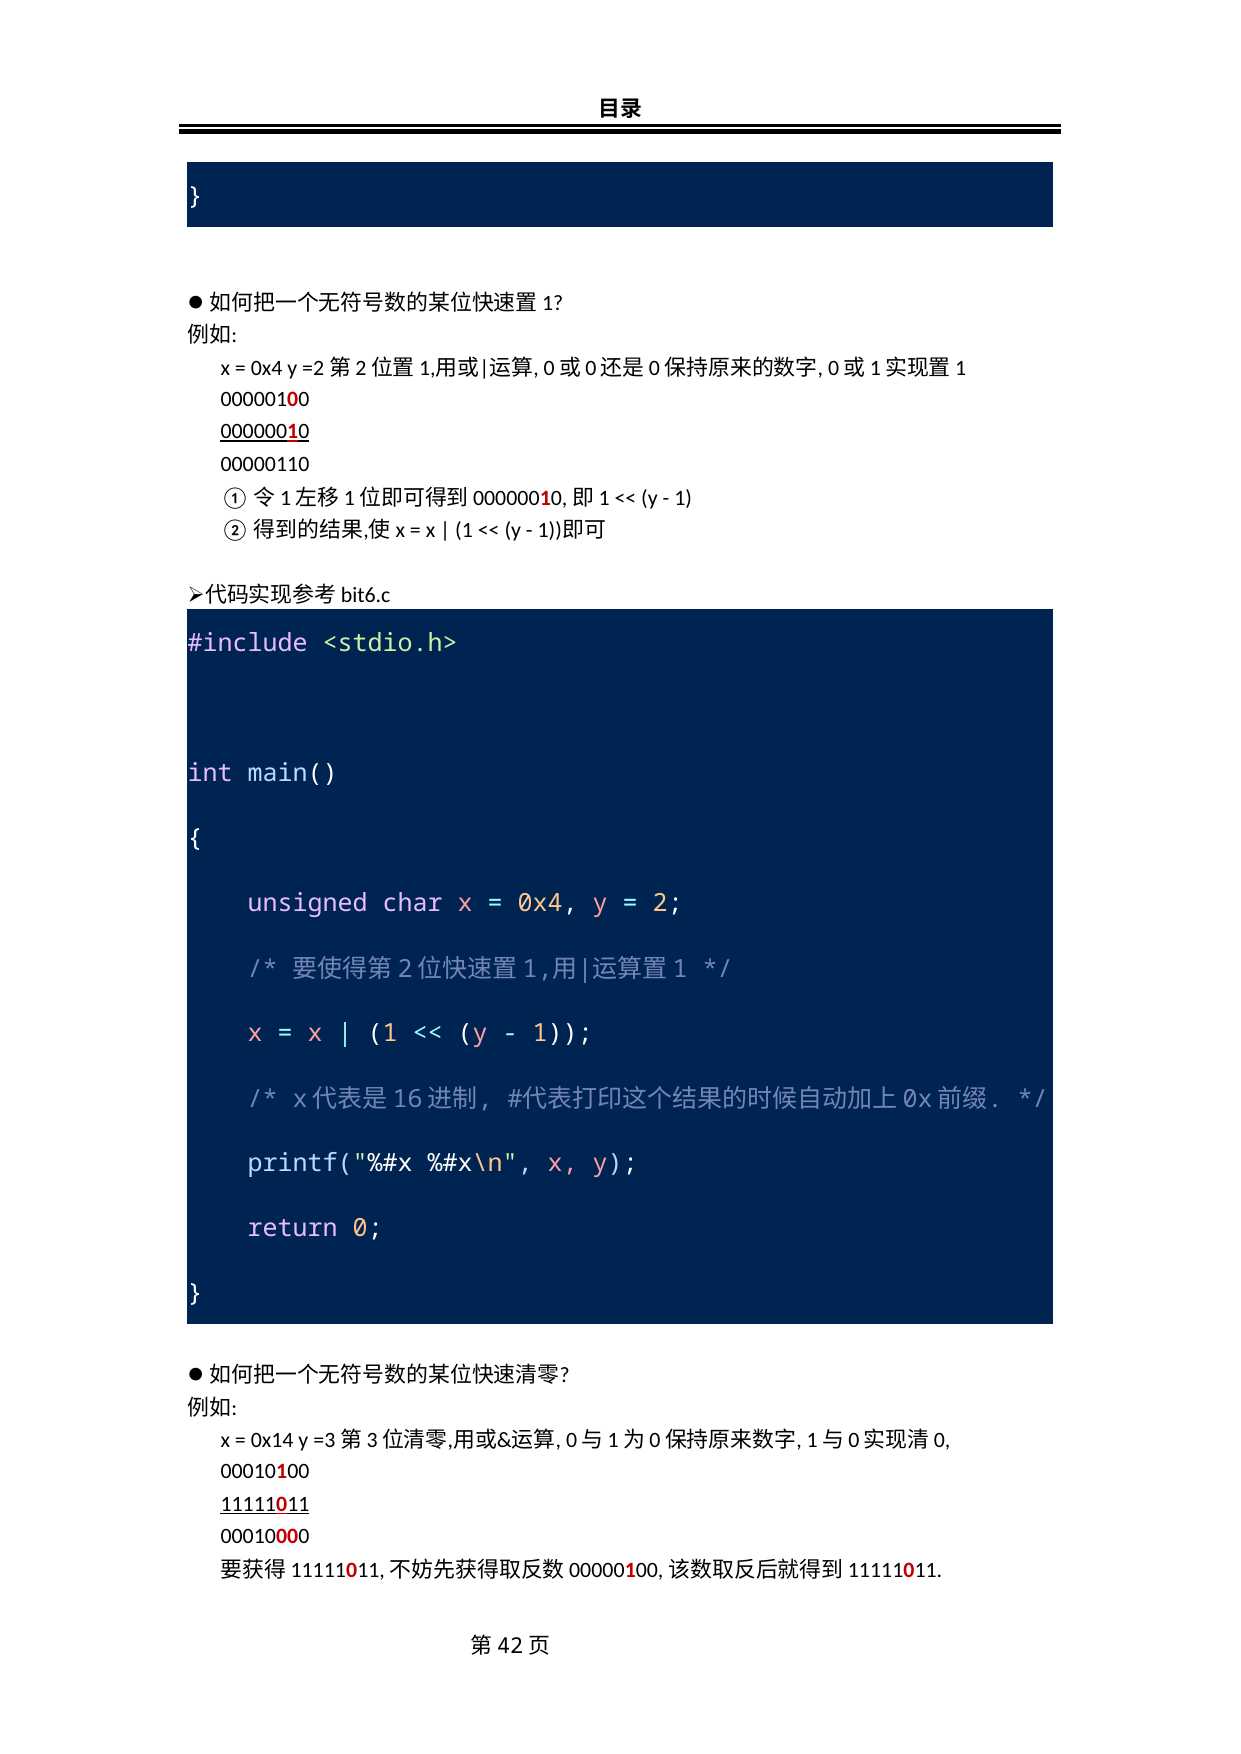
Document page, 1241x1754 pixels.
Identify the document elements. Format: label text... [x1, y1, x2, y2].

text x = x | (1 << (y - 1)); [187, 999, 1053, 1064]
text } [187, 162, 1053, 227]
list 例如: [187, 317, 1053, 349]
list 如何把一个无符号数的某位快速置1? [187, 284, 1053, 317]
text /* x代表是16进制, #代表打印这个结果的时候自动加上0x前缀. */ [187, 1064, 1053, 1129]
text } [187, 1259, 1053, 1324]
list 00000100 [187, 382, 1053, 414]
text { [187, 804, 1053, 869]
text return 0; [187, 1194, 1053, 1259]
list 11111011 [187, 1487, 1053, 1519]
text #include <stdio.h> [187, 609, 1053, 674]
list x = 0x14 y =3 第3位清零,用或&运算, 0与1为0保持原来数字, 1与0实现清0, [187, 1422, 1053, 1454]
list 00010000 [187, 1519, 1053, 1552]
list 00000010 [187, 414, 1053, 447]
list x = 0x4 y =2 第2位置1,用或|运算, 0或0还是0保持原来的数字, 0或1实现置1 [187, 349, 1053, 382]
text /* 要使得第2位快速置1,用|运算置1 */ [187, 934, 1053, 999]
list ②得到的结果,使 x = x | (1 << (y - 1))即可 [187, 512, 1053, 544]
list 00000110 [187, 447, 1053, 479]
text printf("%#x %#x\n", x, y); [187, 1129, 1053, 1194]
list 代码实现参考bit6.c [187, 577, 1053, 609]
list ①令1左移1位即可得到00000010, 即1 << (y - 1) [187, 479, 1053, 512]
list 要获得11111011, 不妨先获得取反数00000100, 该数取反后就得到11111011. [187, 1552, 1053, 1584]
text int main() [187, 739, 1053, 804]
text unsigned char x = 0x4, y = 2; [187, 869, 1053, 934]
list 例如: [187, 1389, 1053, 1422]
list 如何把一个无符号数的某位快速清零? [187, 1357, 1053, 1389]
list 00010100 [187, 1454, 1053, 1487]
